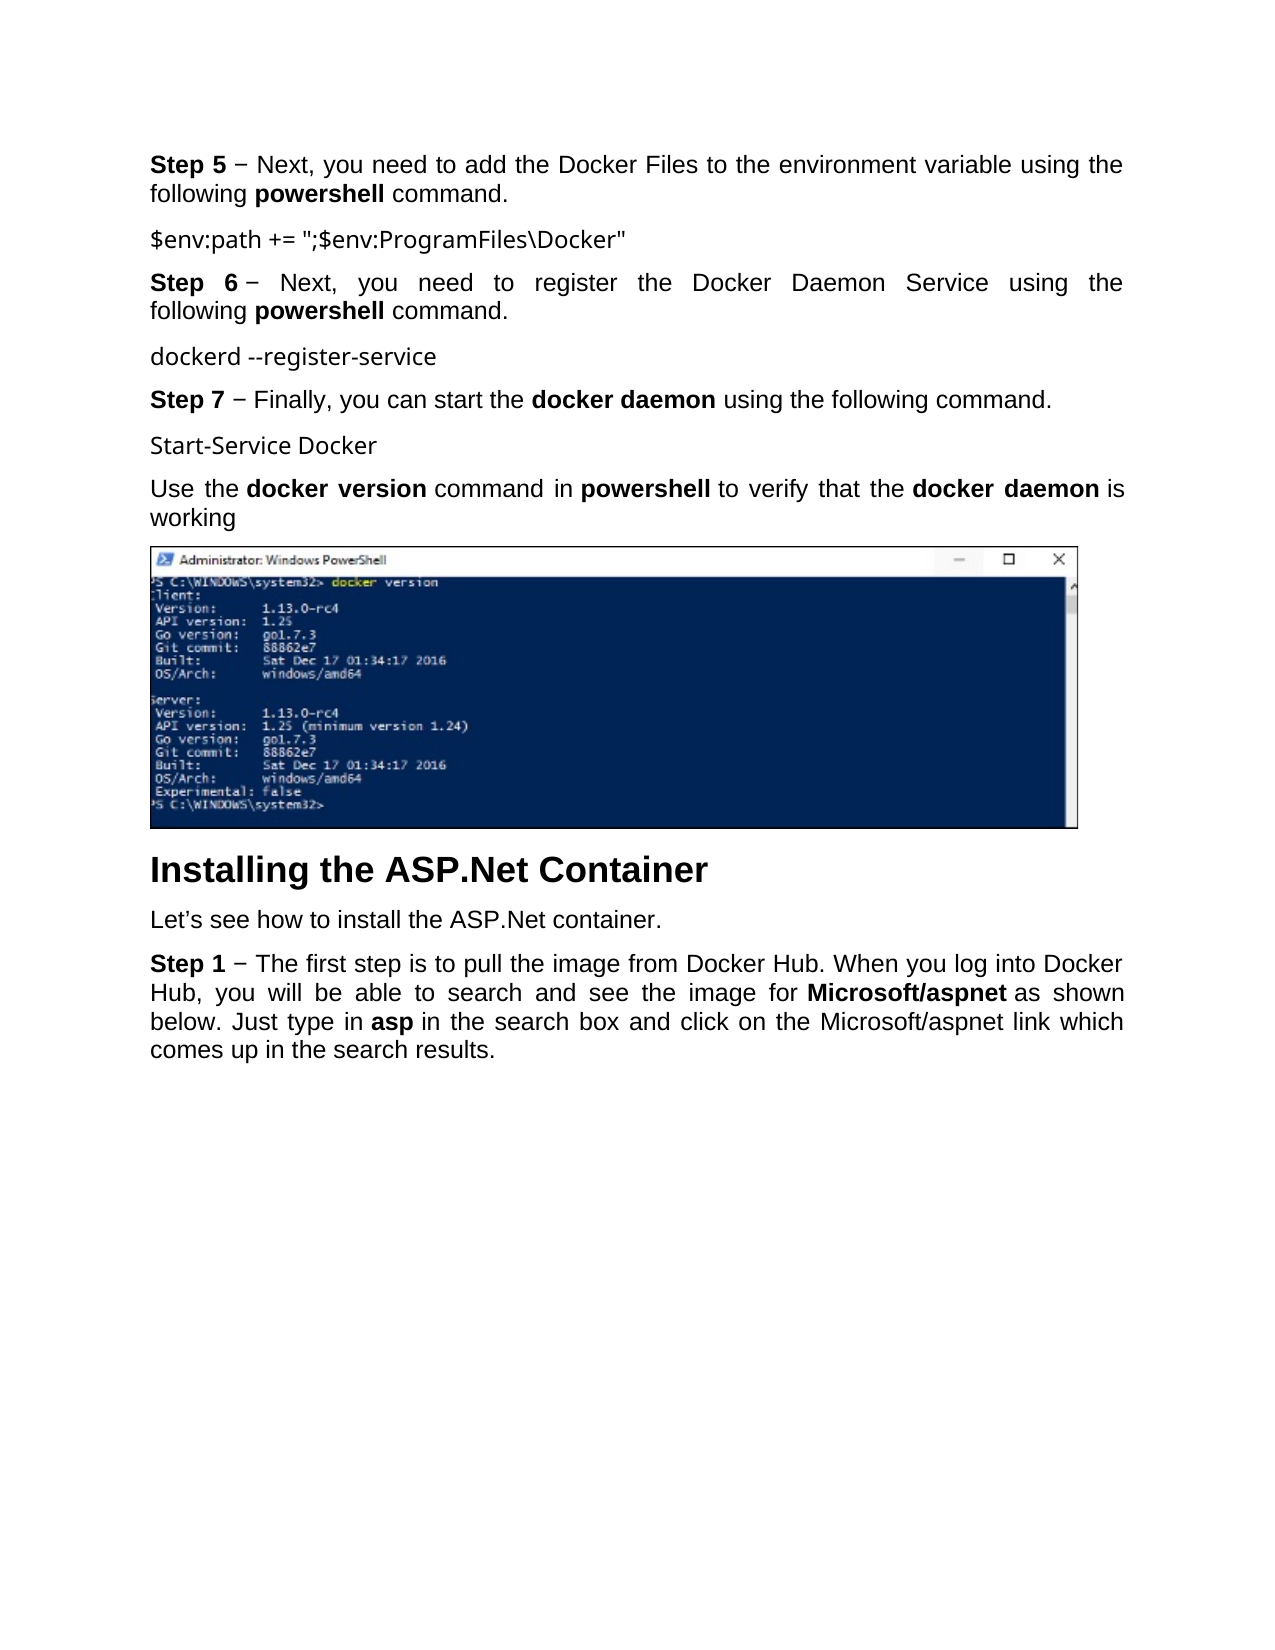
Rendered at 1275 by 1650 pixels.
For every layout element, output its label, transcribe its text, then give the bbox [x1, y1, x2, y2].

picture [150, 546, 1079, 829]
text Start-Service Docker [150, 429, 1125, 462]
text Let’s see how to install the ASP.Net container. [150, 906, 1125, 934]
text Step 5 − Next, you need to add the Docker Files to the environment variable using the following powershell command. [150, 150, 1125, 207]
text $env:path += ";$env:ProgramFiles\Docker" [150, 222, 1125, 255]
subtitle Installing the ASP.Net Container [150, 848, 1125, 890]
text dockerd --register-service [150, 340, 1125, 373]
text Use the docker version command in powershell to verify that the docker daemon is working [150, 474, 1125, 532]
text Step 7 − Finally, you can start the docker daemon using the following command. [150, 385, 1125, 414]
text Step 6 − Next, you need to register the Docker Daemon Service using the following powershell command. [150, 268, 1125, 325]
text Step 1 − The first step is to pull the image from Docker Hub. When you log into Docker Hub, you will be able to search and see the image for Microsoft/aspnet as shown below. Just type in asp in the search box and click on the Microsoft/aspnet link which comes up in the search results. [150, 949, 1125, 1064]
